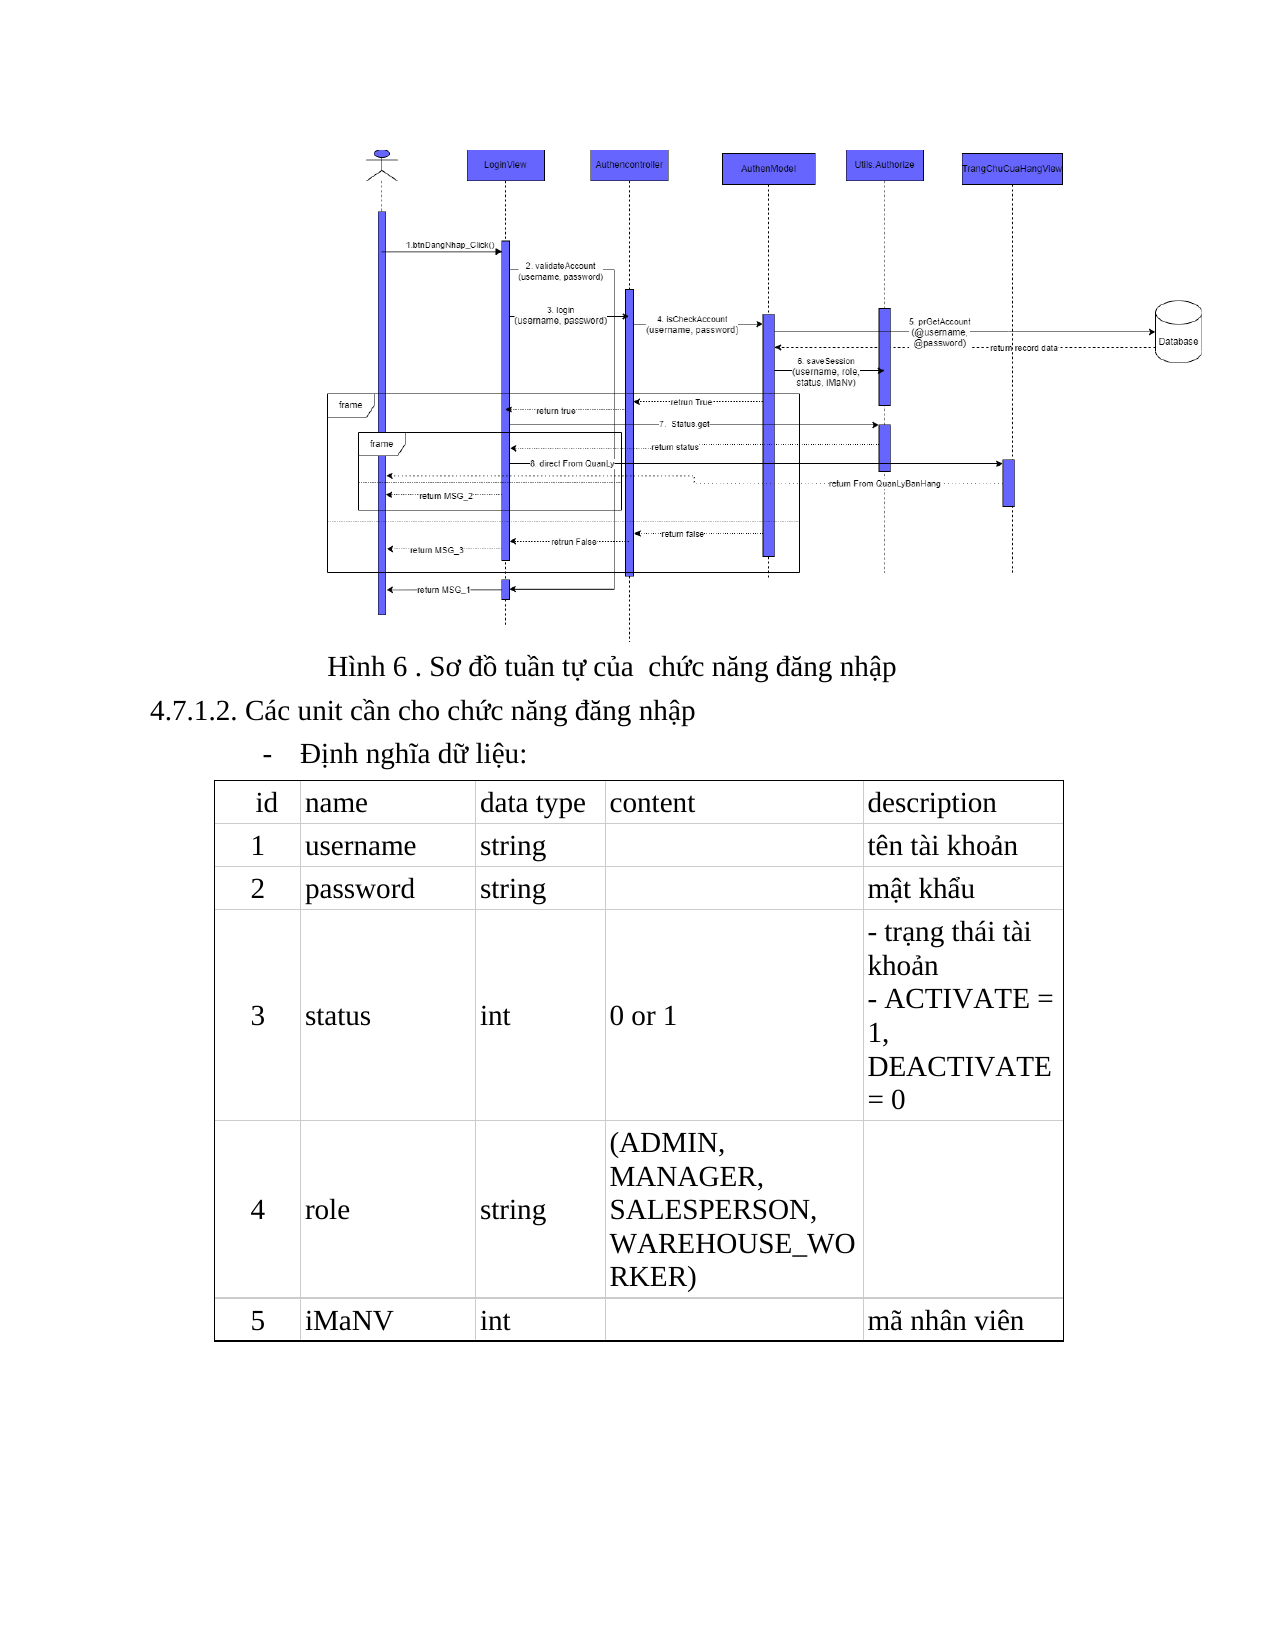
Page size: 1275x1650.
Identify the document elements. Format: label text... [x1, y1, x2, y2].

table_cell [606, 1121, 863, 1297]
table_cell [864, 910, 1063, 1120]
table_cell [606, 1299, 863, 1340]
picture [327, 150, 1202, 642]
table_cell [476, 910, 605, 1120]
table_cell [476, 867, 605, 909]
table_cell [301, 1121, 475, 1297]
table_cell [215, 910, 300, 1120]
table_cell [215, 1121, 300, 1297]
text 4.7.1.2. Các unit cần cho chức năng đăng nhập [150, 693, 1125, 726]
list Định nghĩa dữ liệu: [262, 736, 1125, 770]
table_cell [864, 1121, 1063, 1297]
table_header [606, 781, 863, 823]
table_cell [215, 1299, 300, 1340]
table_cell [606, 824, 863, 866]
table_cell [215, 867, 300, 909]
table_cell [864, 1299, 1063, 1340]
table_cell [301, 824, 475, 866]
text Hình 6 . Sơ đồ tuần tự của chức năng đăng nhập [327, 649, 1125, 683]
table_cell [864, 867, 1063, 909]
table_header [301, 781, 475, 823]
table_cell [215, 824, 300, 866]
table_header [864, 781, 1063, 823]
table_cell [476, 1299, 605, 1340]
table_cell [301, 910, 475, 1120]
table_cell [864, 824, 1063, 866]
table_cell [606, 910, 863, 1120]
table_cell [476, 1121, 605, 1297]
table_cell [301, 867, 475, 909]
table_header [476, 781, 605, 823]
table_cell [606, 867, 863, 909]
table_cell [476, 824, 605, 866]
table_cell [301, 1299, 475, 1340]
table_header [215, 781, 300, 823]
